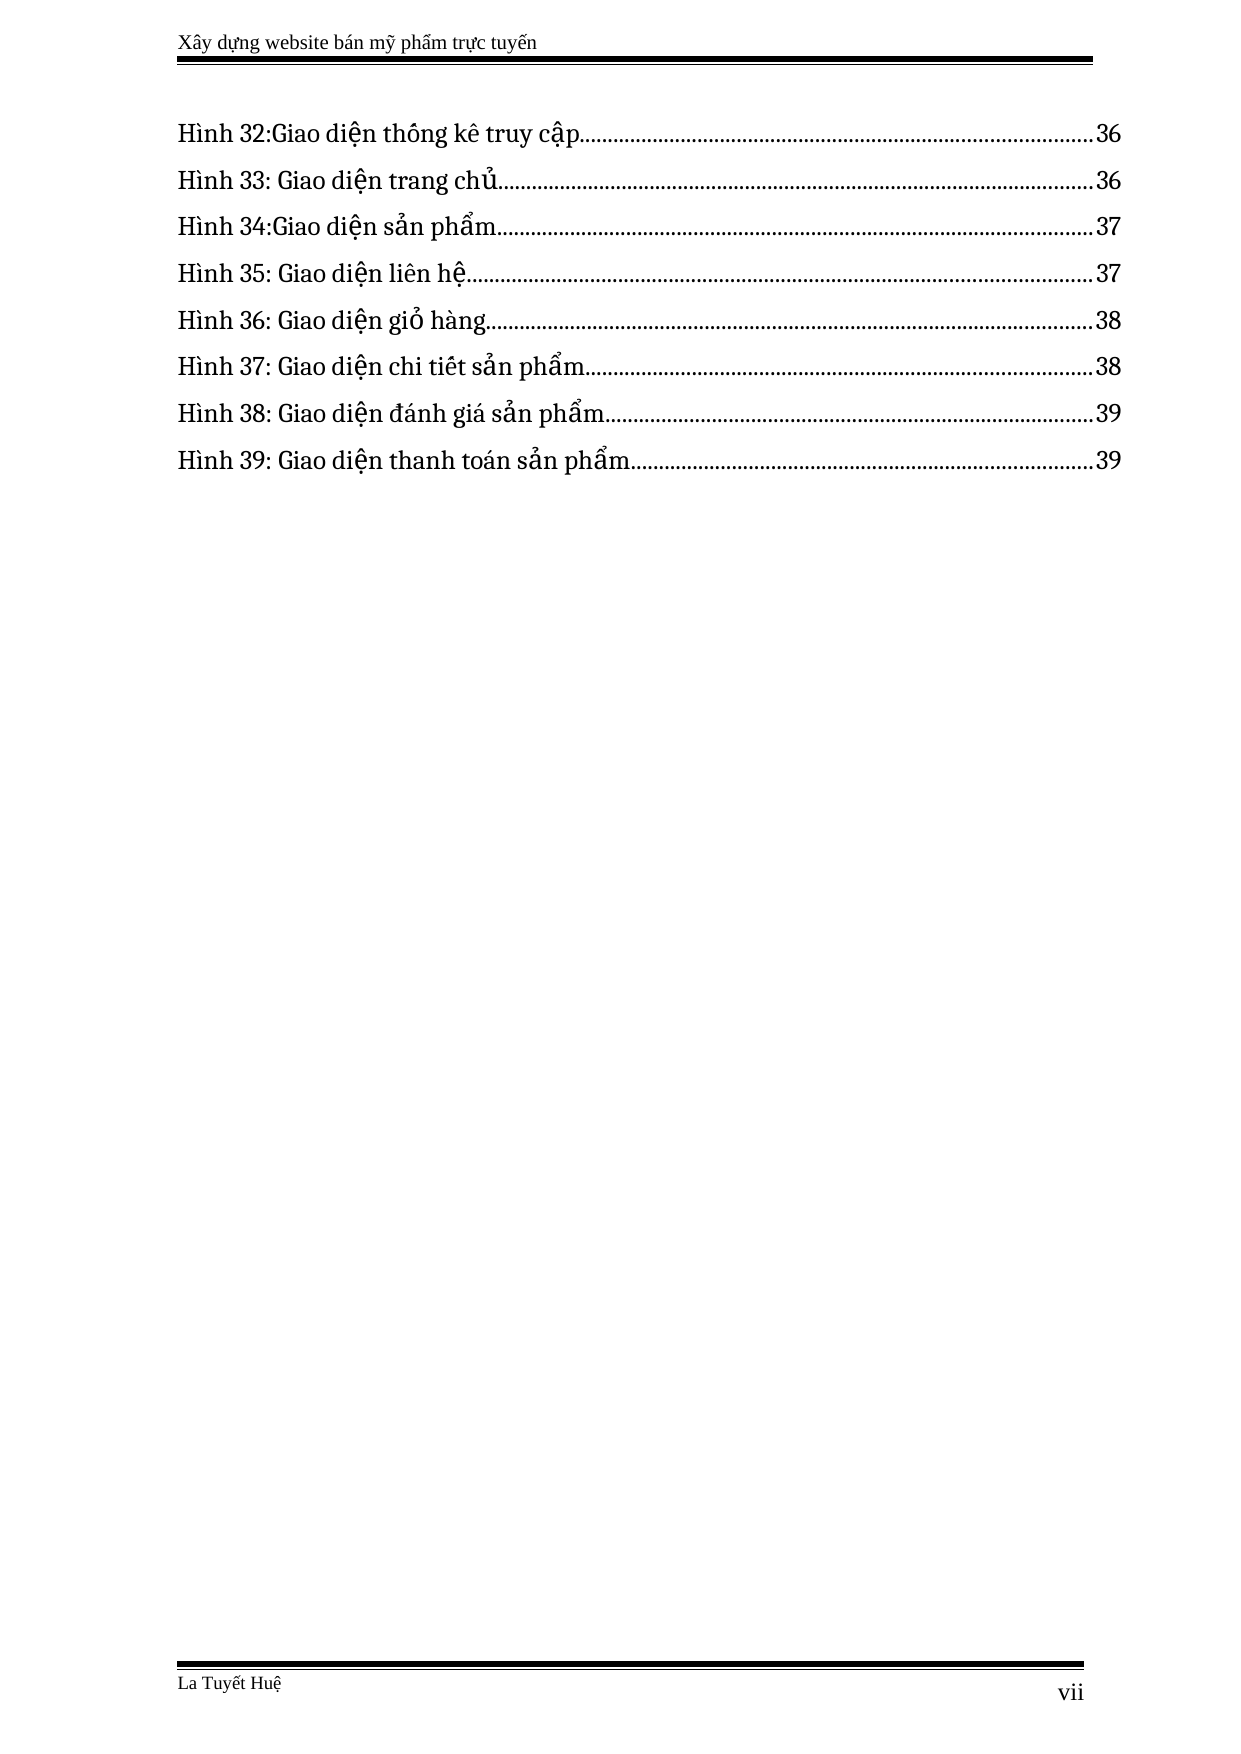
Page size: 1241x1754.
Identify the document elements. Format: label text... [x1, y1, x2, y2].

text Hình 37: Giao diện chi tiết sản phẩm 38 [177, 351, 1122, 383]
text Hình 39: Giao diện thanh toán sản phẩm 39 [177, 445, 1122, 476]
text Hình 32:Giao diện thống kê truy cập 36 [177, 118, 1122, 149]
text Hình 35: Giao diện liên hệ 37 [177, 258, 1122, 289]
text Hình 33: Giao diện trang chủ 36 [177, 165, 1122, 196]
text Hình 34:Giao diện sản phẩm 37 [177, 211, 1122, 243]
text Hình 38: Giao diện đánh giá sản phẩm 39 [177, 398, 1122, 429]
text Hình 36: Giao diện giỏ hàng 38 [177, 305, 1122, 336]
